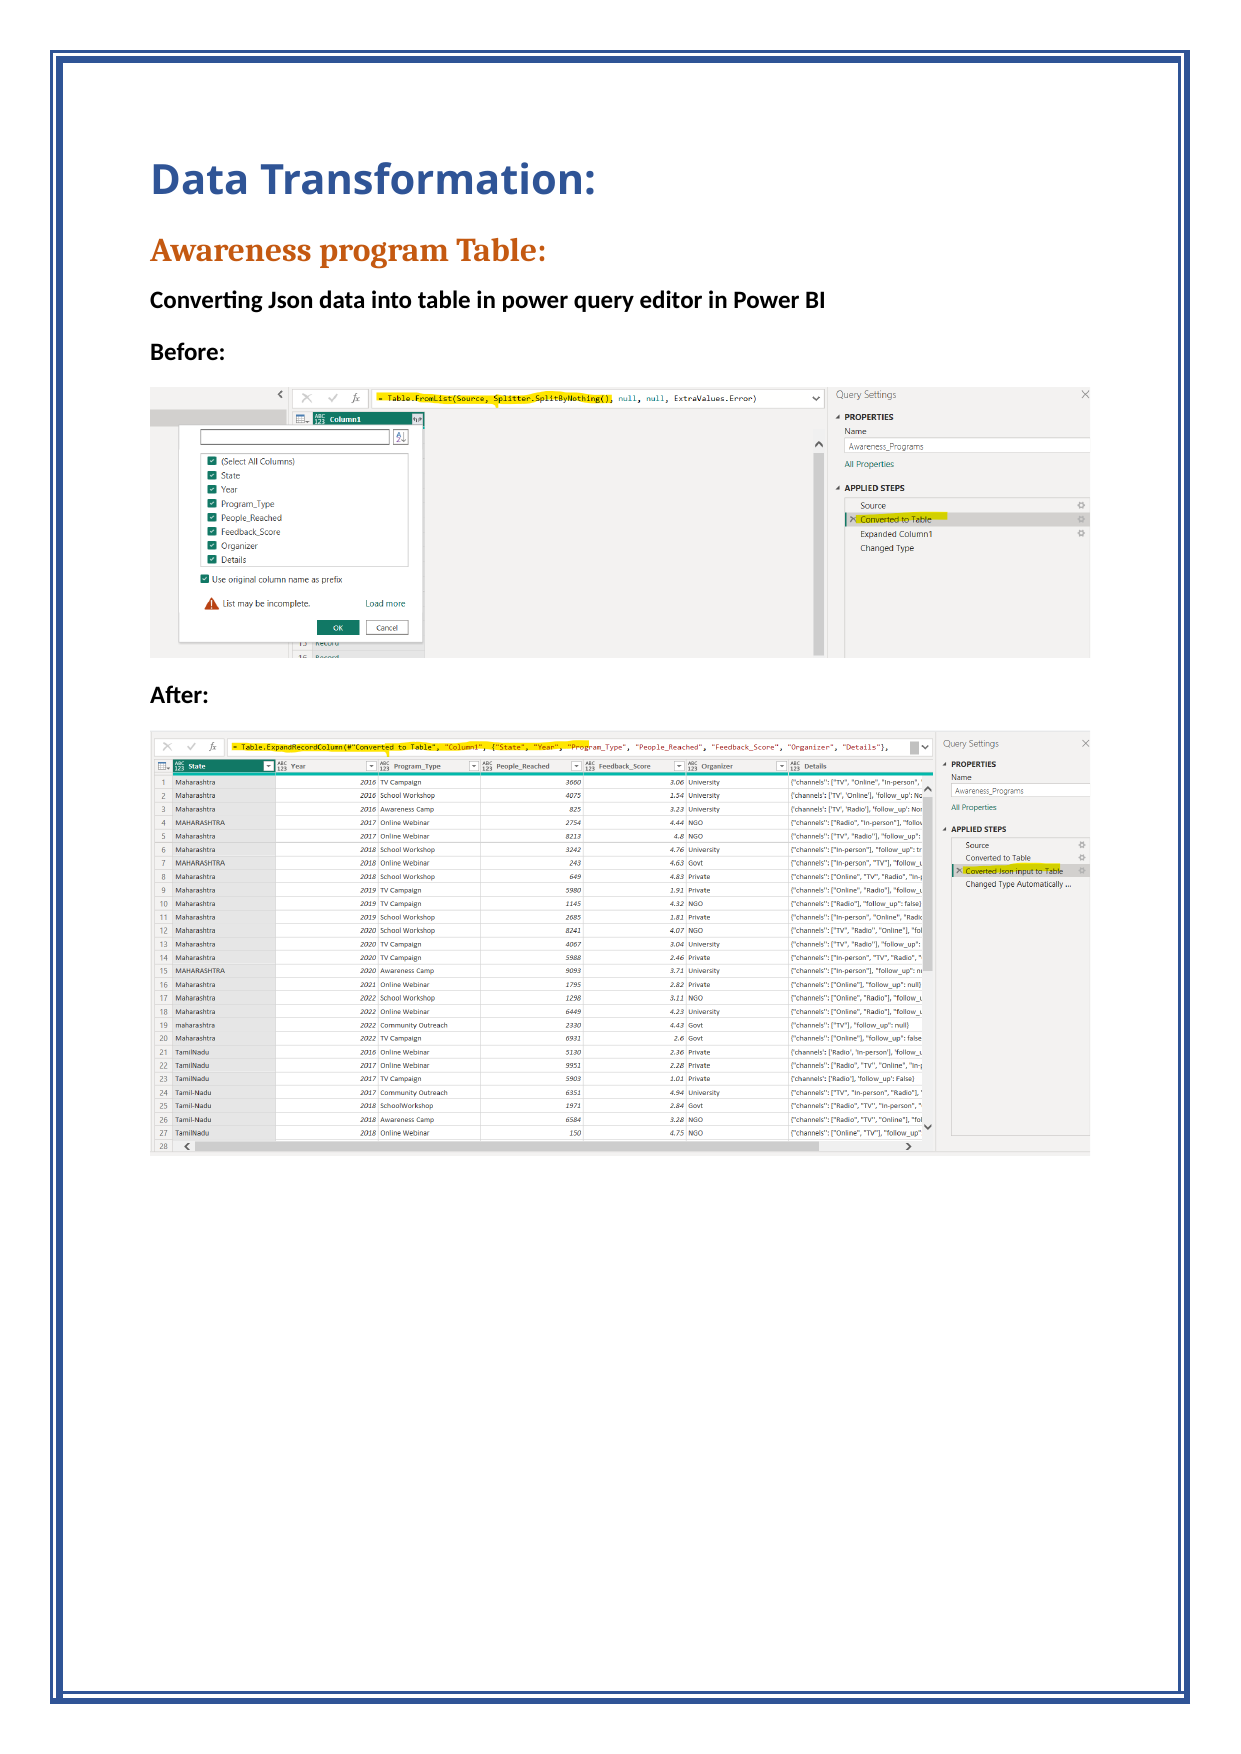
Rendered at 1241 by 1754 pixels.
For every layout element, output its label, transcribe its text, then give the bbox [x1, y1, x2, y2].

picture [150, 730, 1091, 1156]
text Converting Json data into table in power query editor in Power BI [150, 284, 1090, 315]
text Before: [150, 336, 1090, 366]
subtitle Data Transformation: [150, 150, 1090, 207]
picture [150, 387, 1091, 658]
text After: [150, 679, 1090, 709]
subtitle Awareness program Table: [150, 232, 1090, 270]
